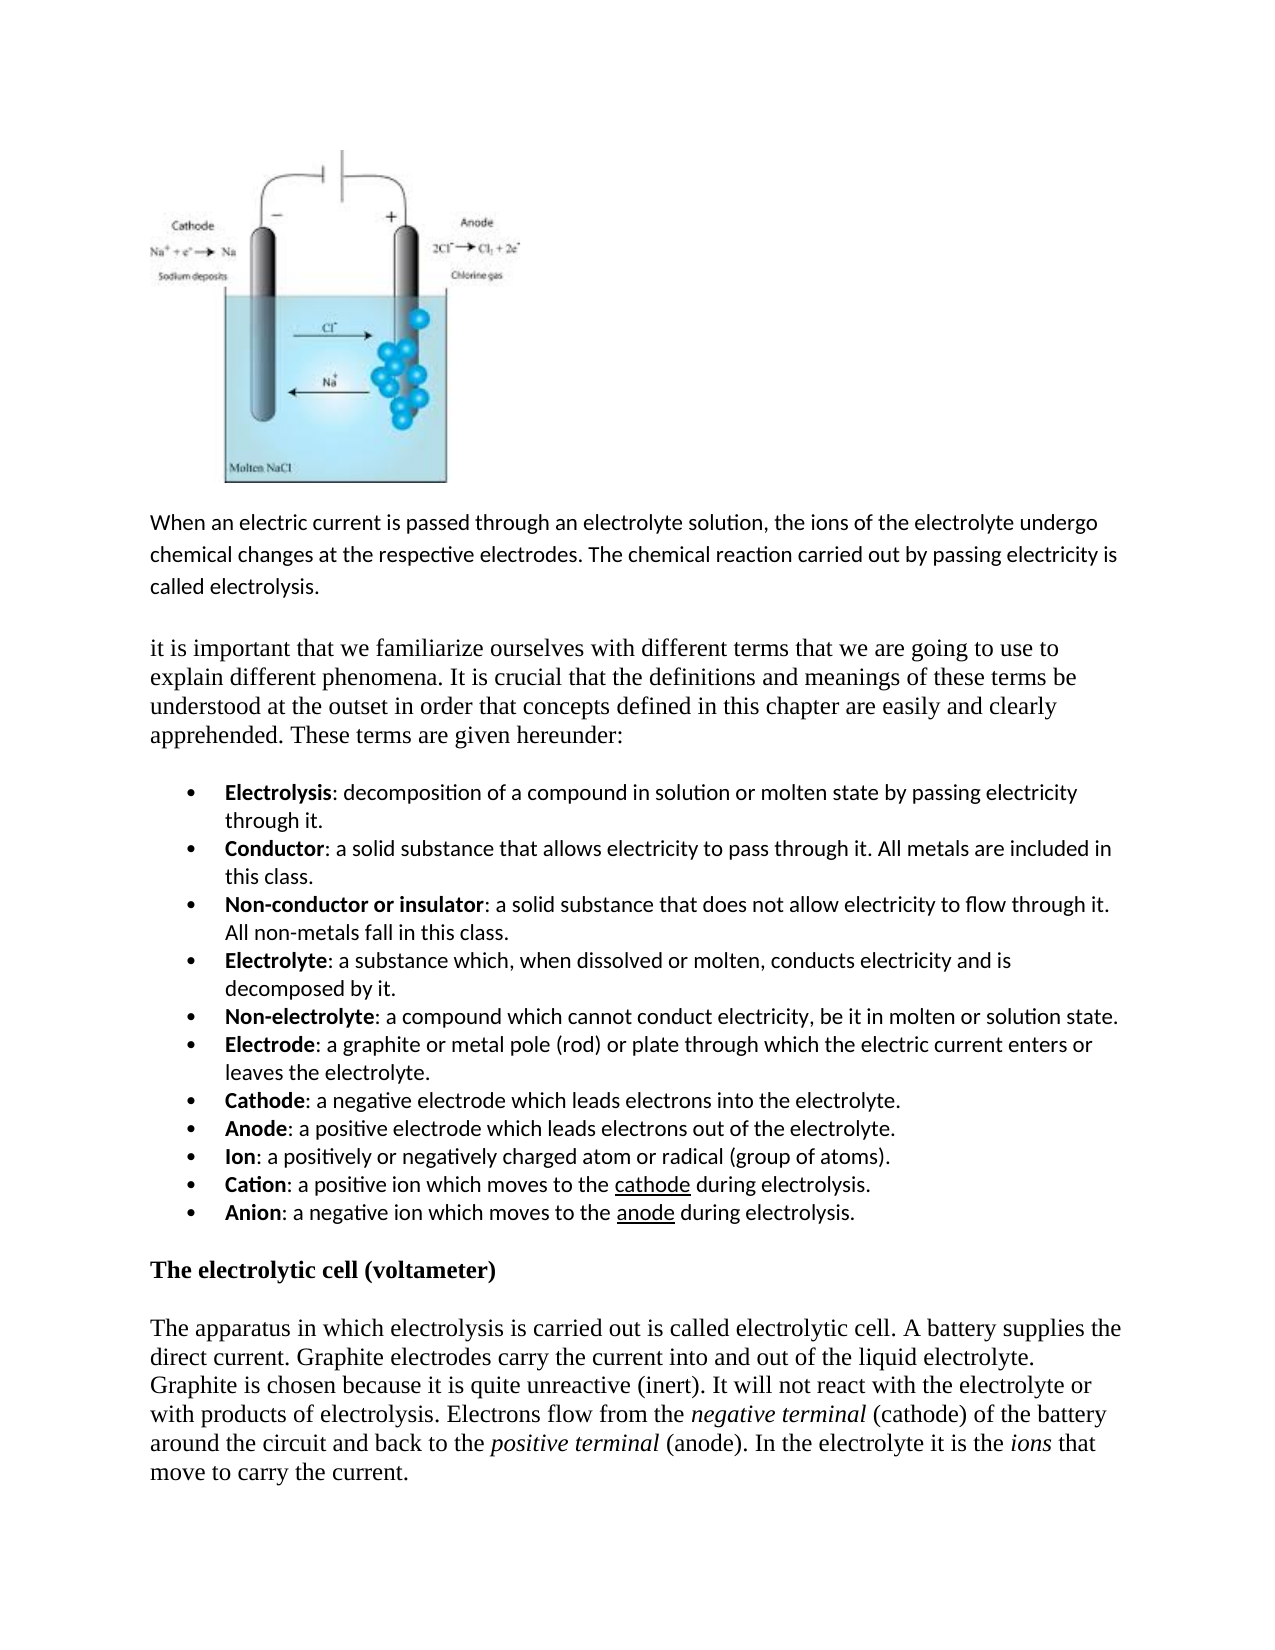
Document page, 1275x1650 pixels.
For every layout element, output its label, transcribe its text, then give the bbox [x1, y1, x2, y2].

list Electrolyte: a substance which, when dissolved or molten, conducts electricity and is decomposed by it. [187, 946, 1125, 1002]
list Conductor: a solid substance that allows electricity to pass through it. All metals are included in this class. [187, 834, 1125, 890]
text The apparatus in which electrolysis is carried out is called electrolytic cell. A battery supplies the direct current. Graphite electrodes carry the current into and out of the liquid electrolyte. Graphite is chosen because it is quite unreactive (inert). It will not react with the electrolyte or with products of electrolysis. Electrons flow from the negative terminal (cathode) of the battery around the circuit and back to the positive terminal (anode). In the electrolyte it is the ions that move to carry the current. [150, 1313, 1125, 1486]
list Ion: a positively or negatively charged atom or radical (group of atoms). [187, 1142, 1125, 1170]
list Anion: a negative ion which moves to the anode during electrolysis. [187, 1198, 1125, 1226]
text The electrolytic cell (voltameter) [150, 1255, 1125, 1284]
list Cathode: a negative electrode which leads electrons into the electrolyte. [187, 1086, 1125, 1114]
list Electrode: a graphite or metal pole (rod) or plate through which the electric current enters or leaves the electrolyte. [187, 1030, 1125, 1086]
list Anode: a positive electrode which leads electrons out of the electrolyte. [187, 1114, 1125, 1142]
text When an electric current is passed through an electrolyte solution, the ions of the electrolyte undergo chemical changes at the respective electrodes. The chemical reaction carried out by passing electricity is called electrolysis. [150, 508, 1125, 600]
list Non-electrolyte: a compound which cannot conduct electricity, be it in molten or solution state. [187, 1002, 1125, 1030]
picture [150, 150, 521, 483]
list Electrolysis: decomposition of a compound in solution or molten state by passing electricity through it. [187, 778, 1125, 834]
list Cation: a positive ion which moves to the cathode during electrolysis. [187, 1170, 1125, 1198]
text it is important that we familiarize ourselves with different terms that we are going to use to explain different phenomena. It is crucial that the definitions and meanings of these terms be understood at the outset in order that concepts defined in this chapter are easily and clearly apprehended. These terms are given hereunder: [150, 633, 1125, 748]
list Non-conductor or insulator: a solid substance that does not allow electricity to flow through it. All non-metals fall in this class. [187, 890, 1125, 946]
